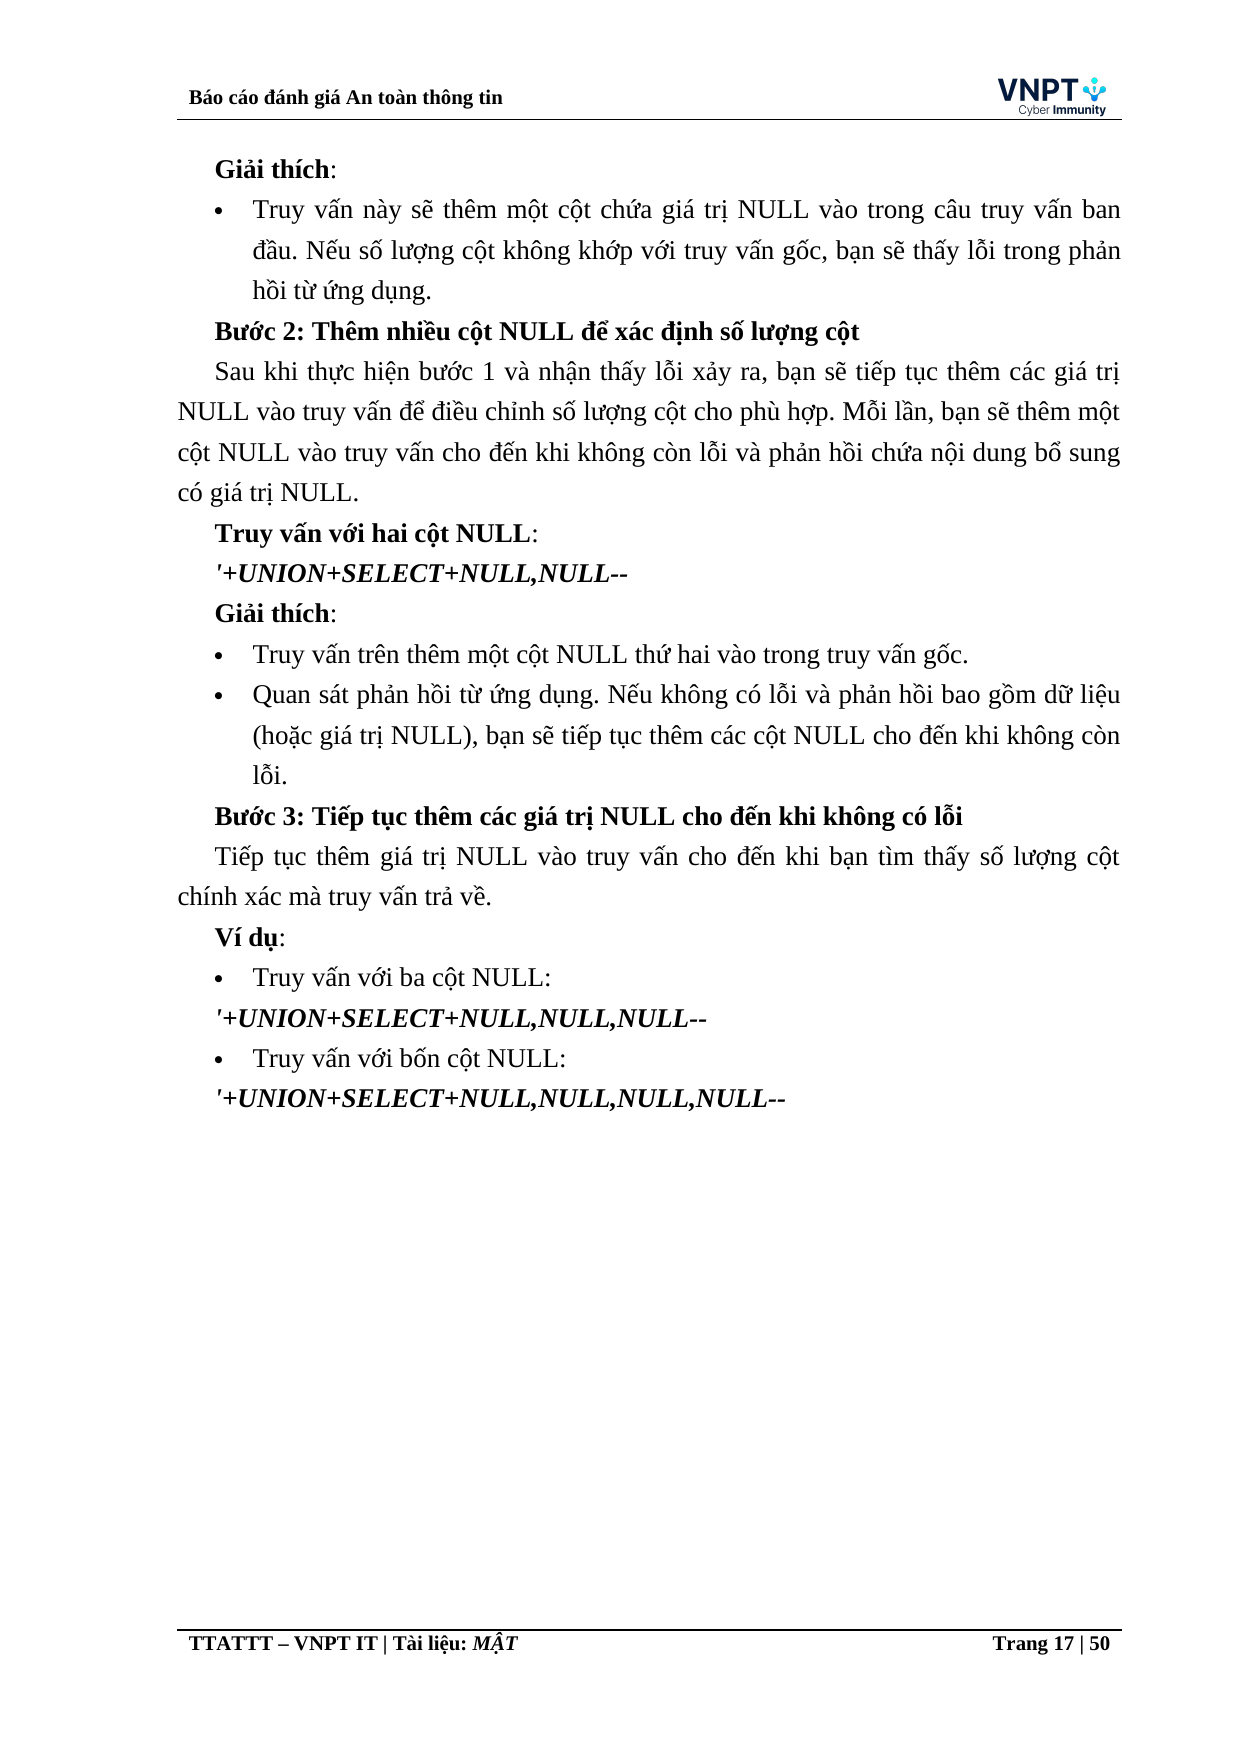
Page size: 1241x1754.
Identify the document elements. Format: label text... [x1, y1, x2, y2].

text Tiếp tục thêm giá trị NULL vào truy vấn cho đến khi bạn tìm thấy số lượng cột chính xác mà truy vấn trả về. [177, 840, 1122, 912]
text Bước 2: Thêm nhiều cột NULL để xác định số lượng cột [177, 315, 1122, 346]
picture [994, 75, 1110, 120]
list Quan sát phản hồi từ ứng dụng. Nếu không có lỗi và phản hồi bao gồm dữ liệu (hoặc giá trị NULL), bạn sẽ tiếp tục thêm các cột NULL cho đến khi không còn lỗi. [215, 678, 1122, 790]
text Giải thích: [177, 153, 1122, 184]
list Truy vấn với ba cột NULL: [215, 961, 1122, 992]
list Truy vấn trên thêm một cột NULL thứ hai vào trong truy vấn gốc. [215, 638, 1122, 669]
text Ví dụ: [177, 921, 1122, 952]
list Truy vấn với bốn cột NULL: [215, 1042, 1122, 1073]
text Sau khi thực hiện bước 1 và nhận thấy lỗi xảy ra, bạn sẽ tiếp tục thêm các giá trị NULL vào truy vấn để điều chỉnh số lượng cột cho phù hợp. Mỗi lần, bạn sẽ thêm một cột NULL vào truy vấn cho đến khi không còn lỗi và phản hồi chứa nội dung bổ sung có giá trị NULL. [177, 355, 1122, 507]
text '+UNION+SELECT+NULL,NULL-- [177, 557, 1122, 588]
text '+UNION+SELECT+NULL,NULL,NULL,NULL-- [177, 1083, 1122, 1114]
text Bước 3: Tiếp tục thêm các giá trị NULL cho đến khi không có lỗi [177, 800, 1122, 831]
text Giải thích: [177, 598, 1122, 629]
text '+UNION+SELECT+NULL,NULL,NULL-- [177, 1002, 1122, 1033]
list Truy vấn này sẽ thêm một cột chứa giá trị NULL vào trong câu truy vấn ban đầu. Nếu số lượng cột không khớp với truy vấn gốc, bạn sẽ thấy lỗi trong phản hồi từ ứng dụng. [215, 193, 1122, 305]
text Truy vấn với hai cột NULL: [177, 517, 1122, 548]
